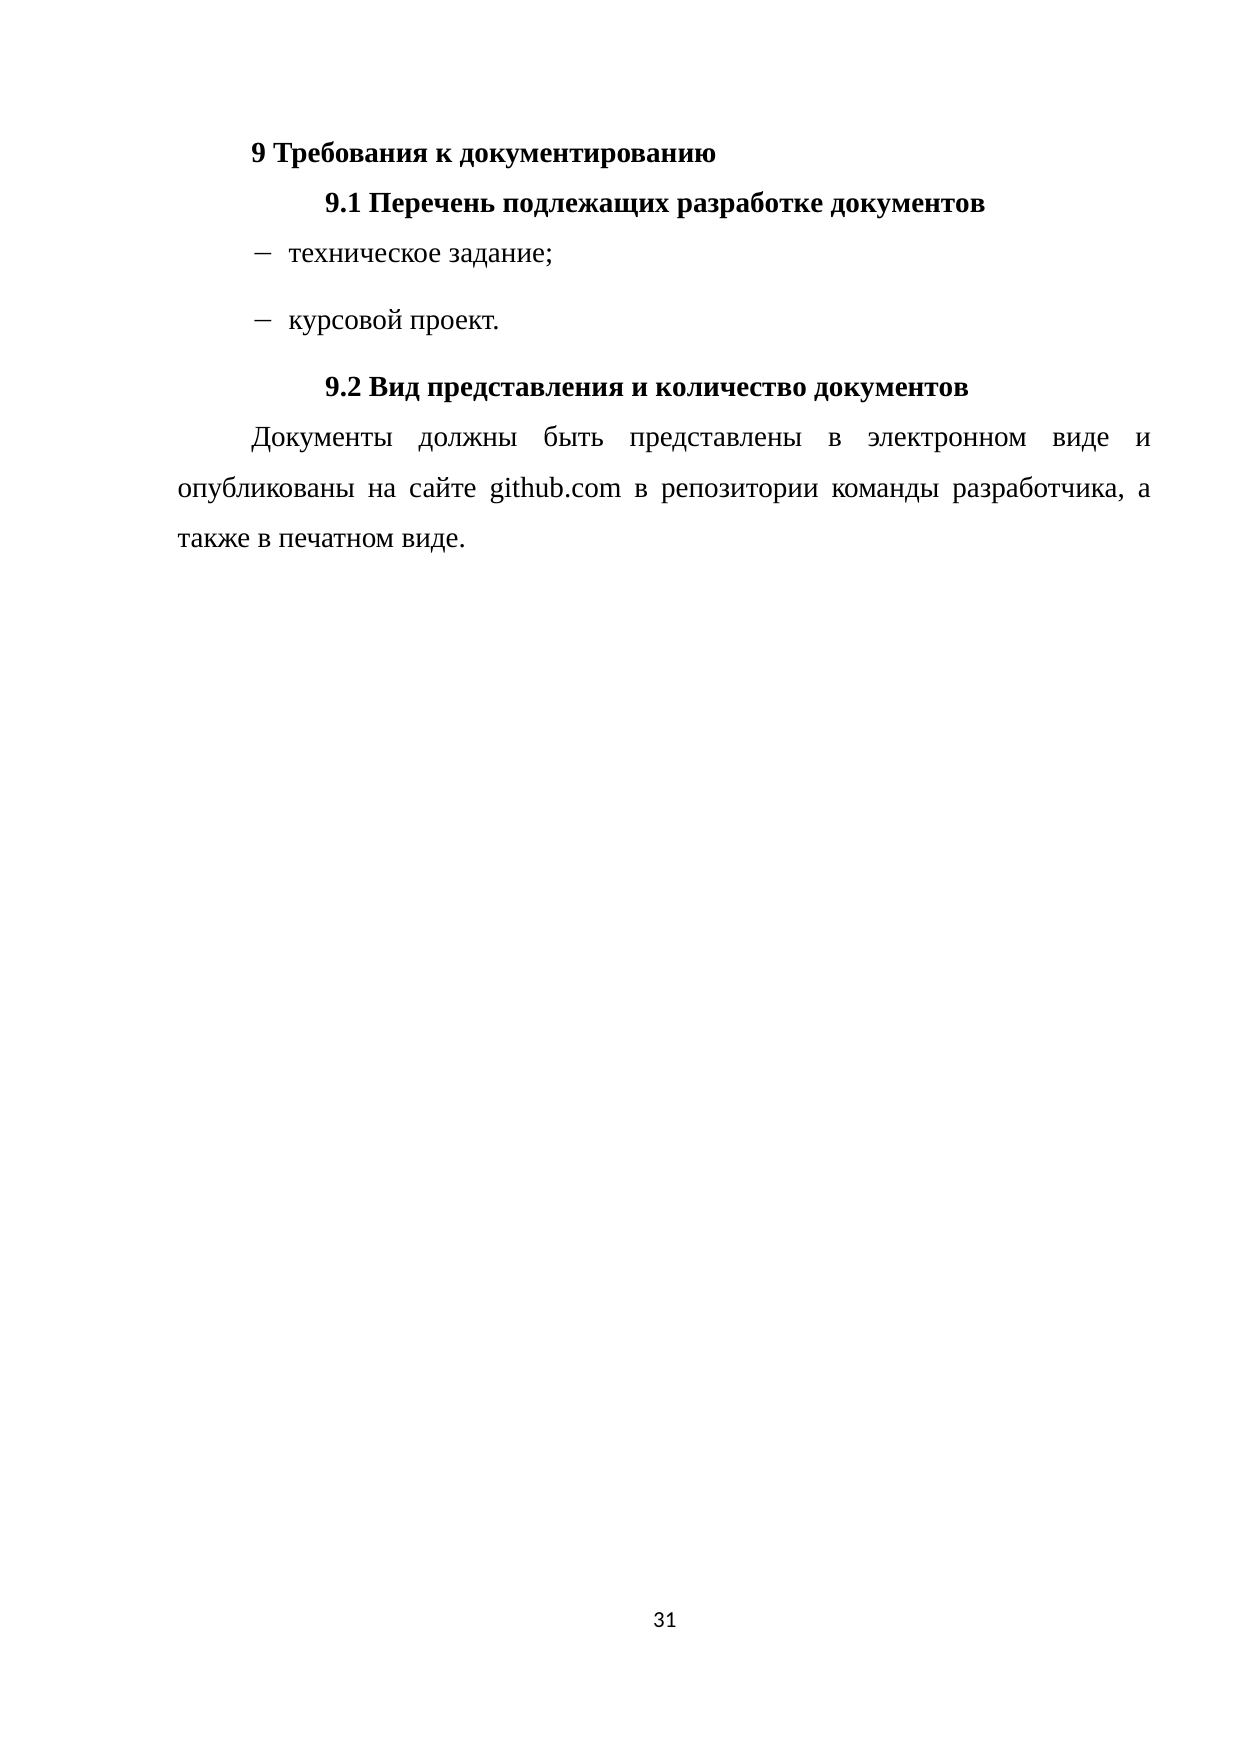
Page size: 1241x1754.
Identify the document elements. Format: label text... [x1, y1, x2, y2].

text Вид представления и количество документов [251, 369, 1152, 403]
text техническое задание; [251, 235, 1152, 269]
text Документы должны быть представлены в электронном виде и опубликованы на сайте github.com в репозитории команды разработчика, а также в печатном виде. [177, 419, 1152, 554]
text Перечень подлежащих разработке документов [251, 185, 1152, 218]
text курсовой проект. [251, 302, 1152, 336]
text Требования к документированию [251, 135, 1152, 168]
